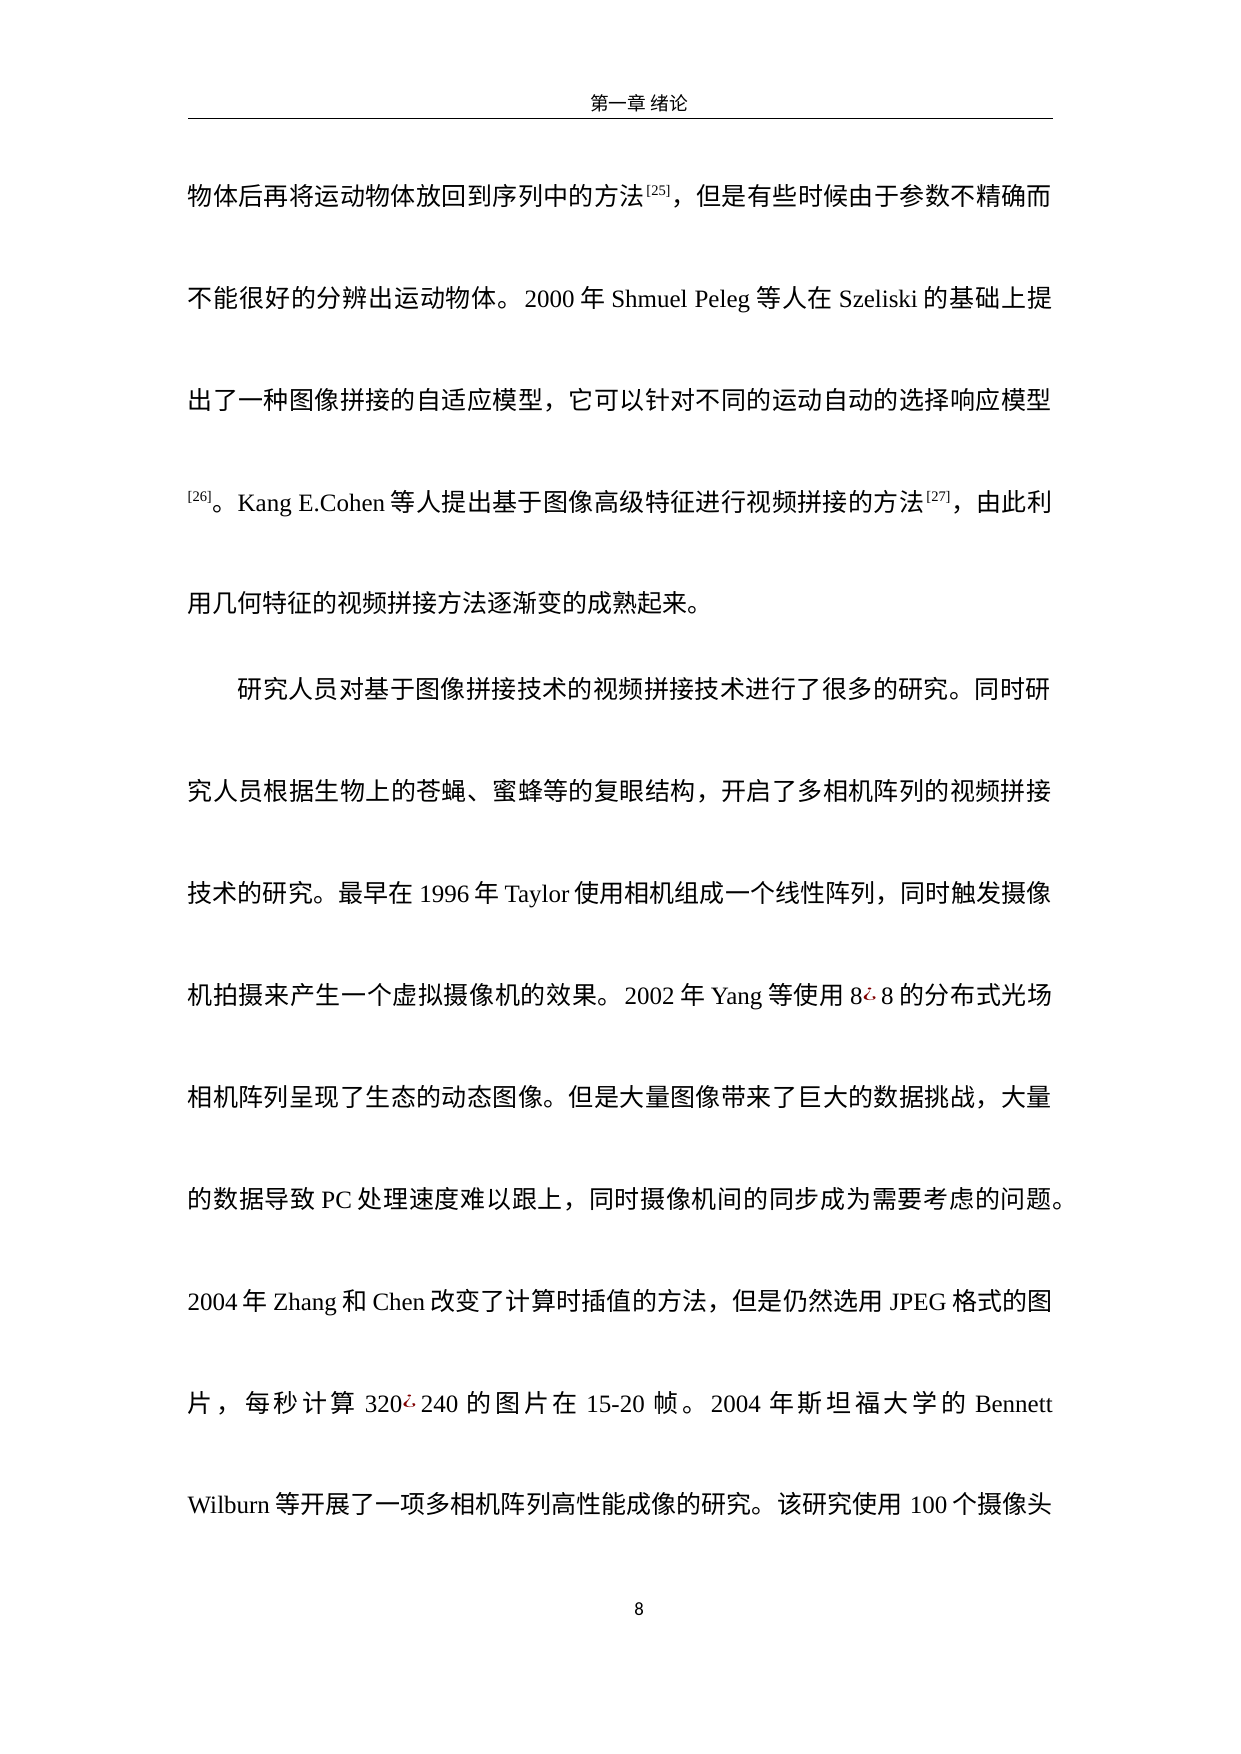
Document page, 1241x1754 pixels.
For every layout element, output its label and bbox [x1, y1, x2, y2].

text [187, 161, 1053, 636]
text [187, 654, 1053, 1537]
